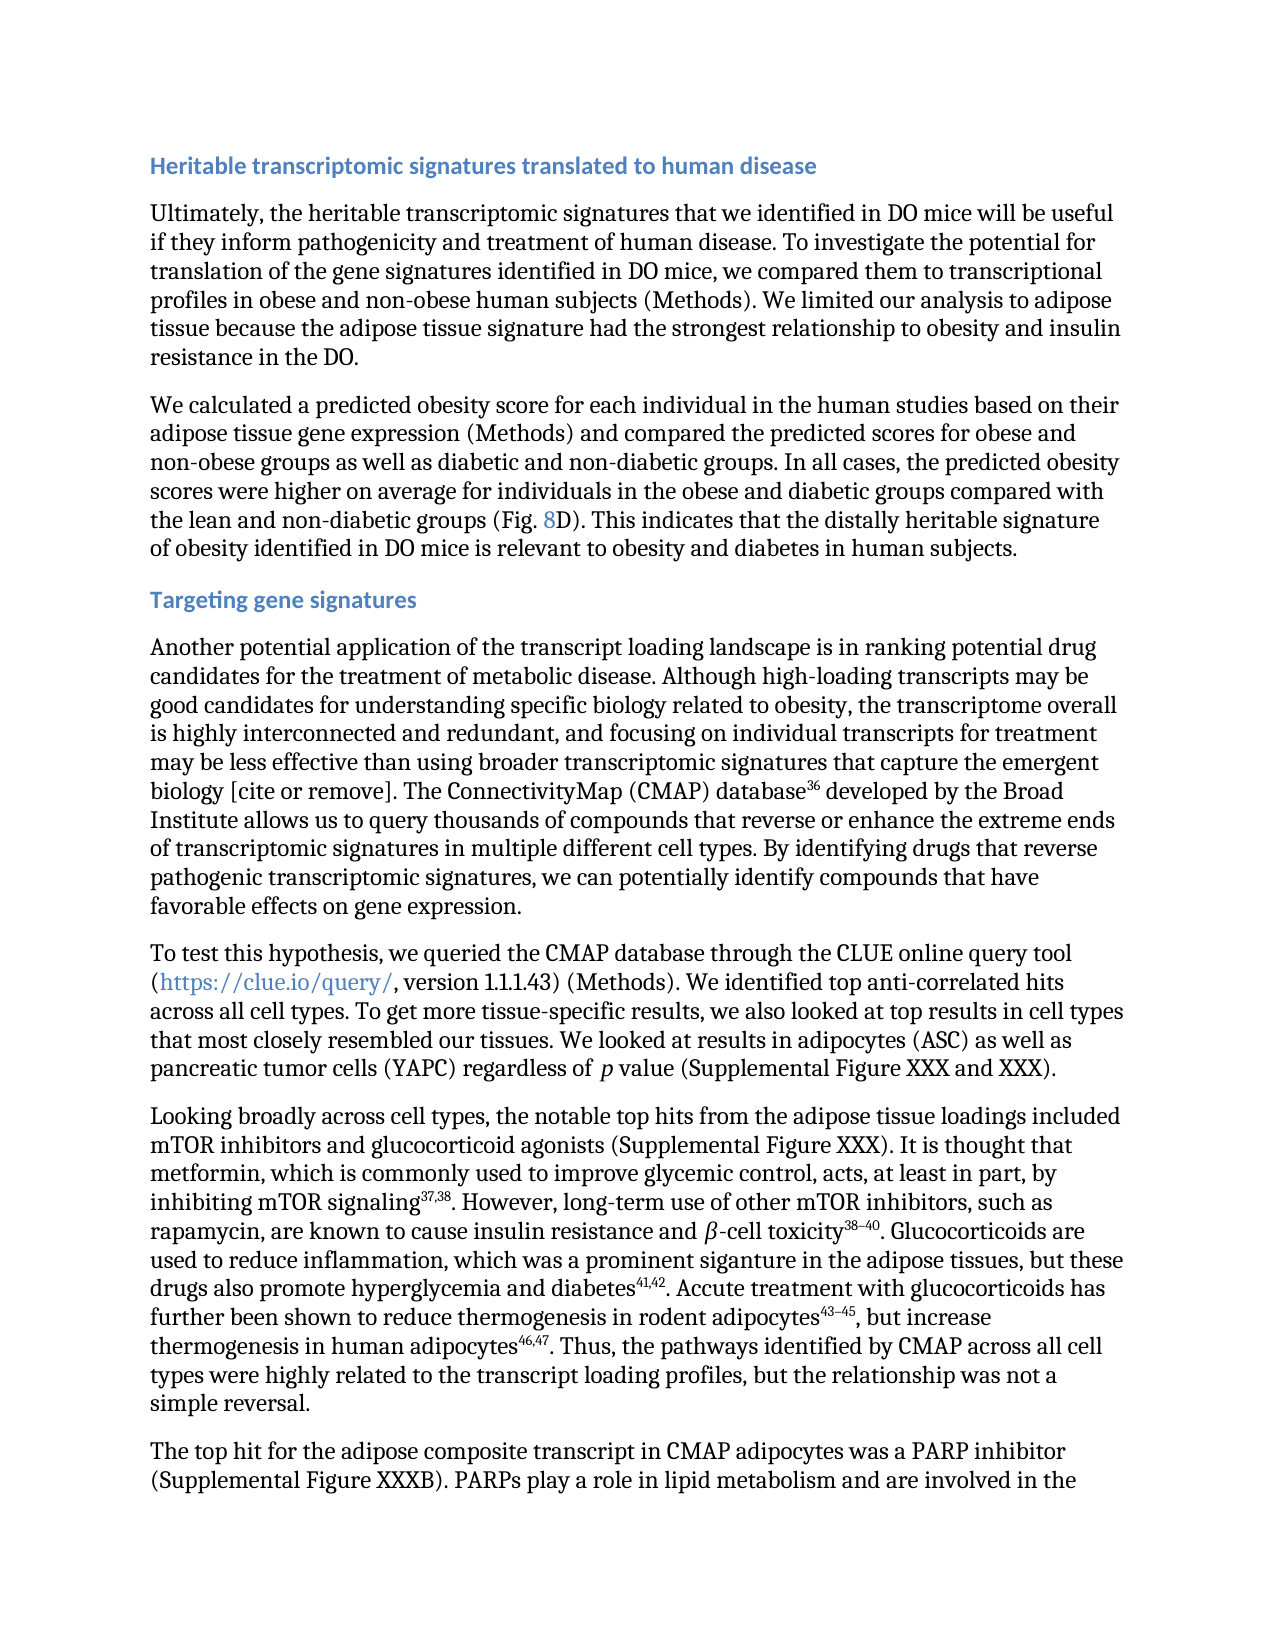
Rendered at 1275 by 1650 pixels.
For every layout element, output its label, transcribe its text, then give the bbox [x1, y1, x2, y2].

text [150, 1437, 1125, 1494]
text We calculated a predicted obesity score for each individual in the human studies based on their adipose tissue gene expression (Methods) and compared the predicted scores for obese and non-obese groups as well as diabetic and non-diabetic groups. In all cases, the predicted obesity scores were higher on average for individuals in the obese and diabetic groups compared with the lean and non-diabetic groups (Fig. 8D). This indicates that the distally heritable signature of obesity identified in DO mice is relevant to obesity and diabetes in human subjects. [150, 391, 1125, 563]
text To test this hypothesis, we queried the CMAP database through the CLUE online query tool (https://clue.io/query/, version 1.1.1.43) (Methods). We identified top anti-correlated hits across all cell types. To get more tissue-specific results, we also looked at top results in cell types that most closely resembled our tissues. We looked at results in adipocytes (ASC) as well as pancreatic tumor cells (YAPC) regardless of value (Supplemental Figure XXX and XXX). [150, 939, 1125, 1083]
subtitle Targeting gene signatures [150, 584, 1125, 614]
text Another potential application of the transcript loading landscape is in ranking potential drug candidates for the treatment of metabolic disease. Although high-loading transcripts may be good candidates for understanding specific biology related to obesity, the transcriptome overall is highly interconnected and redundant, and focusing on individual transcripts for treatment may be less effective than using broader transcriptomic signatures that capture the emergent biology [cite or remove]. The ConnectivityMap (CMAP) database36 developed by the Broad Institute allows us to query thousands of compounds that reverse or enhance the extreme ends of transcriptomic signatures in multiple different cell types. By identifying drugs that reverse pathogenic transcriptomic signatures, we can potentially identify compounds that have favorable effects on gene expression. [150, 633, 1125, 921]
text Ultimately, the heritable transcriptomic signatures that we identified in DO mice will be useful if they inform pathogenicity and treatment of human disease. To investigate the potential for translation of the gene signatures identified in DO mice, we compared them to transcriptional profiles in obese and non-obese human subjects (Methods). We limited our analysis to adipose tissue because the adipose tissue signature had the strongest relationship to obesity and insulin resistance in the DO. [150, 199, 1125, 372]
subtitle Heritable transcriptomic signatures translated to human disease [150, 150, 1125, 181]
text Looking broadly across cell types, the notable top hits from the adipose tissue loadings included mTOR inhibitors and glucocorticoid agonists (Supplemental Figure XXX). It is thought that metformin, which is commonly used to improve glycemic control, acts, at least in part, by inhibiting mTOR signaling37,38. However, long-term use of other mTOR inhibitors, such as rapamycin, are known to cause insulin resistance and -cell toxicity38–40. Glucocorticoids are used to reduce inflammation, which was a prominent siganture in the adipose tissues, but these drugs also promote hyperglycemia and diabetes41,42. Accute treatment with glucocorticoids has further been shown to reduce thermogenesis in rodent adipocytes43–45, but increase thermogenesis in human adipocytes46,47. Thus, the pathways identified by CMAP across all cell types were highly related to the transcript loading profiles, but the relationship was not a simple reversal. [150, 1102, 1125, 1418]
